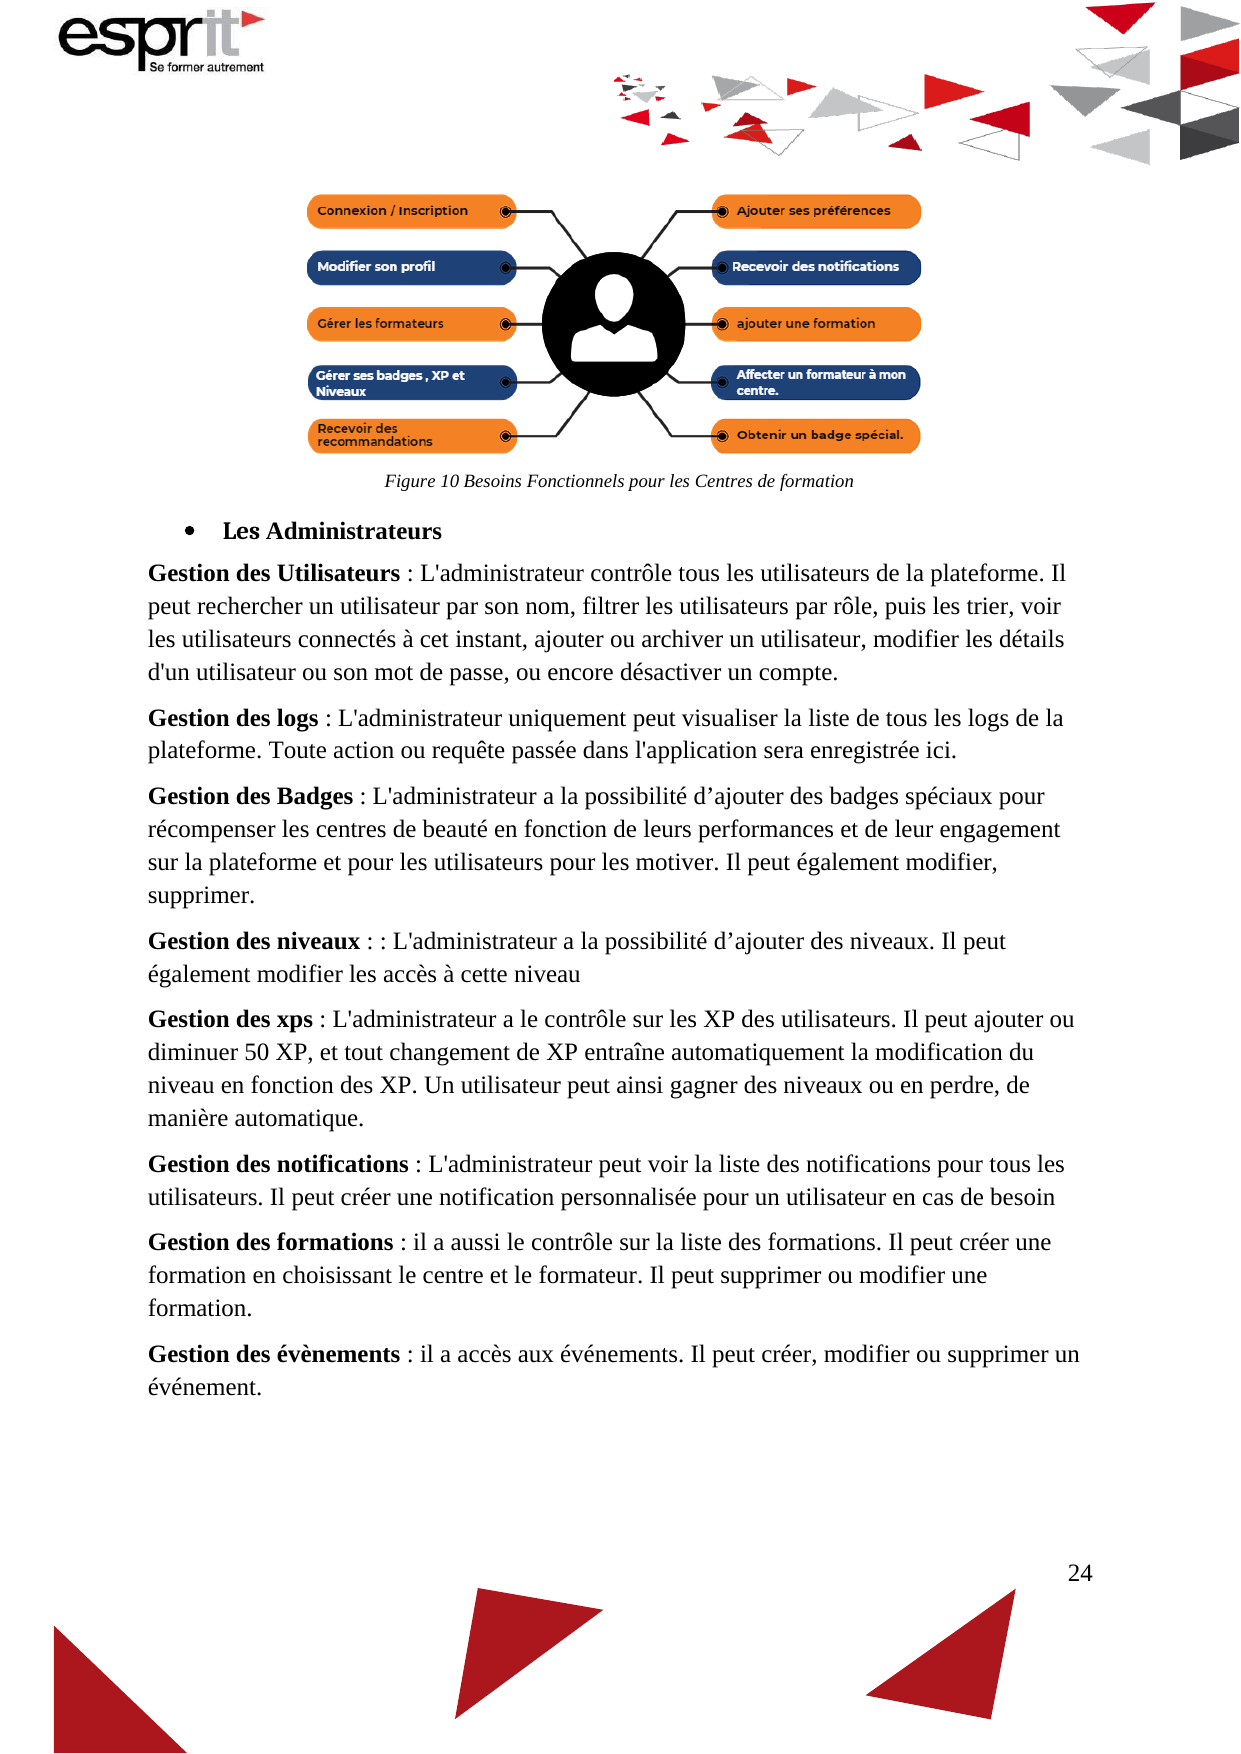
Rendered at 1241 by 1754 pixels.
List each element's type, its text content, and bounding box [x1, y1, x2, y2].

text Gestion des xps : L'administrateur a le contrôle sur les XP des utilisateurs. Il peut ajouter ou diminuer 50 XP, et tout changement de XP entraîne automatiquement la modification du niveau en fonction des XP. Un utilisateur peut ainsi gagner des niveaux ou en perdre, de manière automatique. [148, 1004, 1093, 1132]
text Gestion des Utilisateurs : L'administrateur contrôle tous les utilisateurs de la plateforme. Il peut rechercher un utilisateur par son nom, filtrer les utilisateurs par rôle, puis les trier, voir les utilisateurs connectés à cet instant, ajouter ou archiver un utilisateur, modifier les détails d'un utilisateur ou son mot de passe, ou encore désactiver un compte. [148, 558, 1093, 686]
text Gestion des niveaux : : L'administrateur a la possibilité d’ajouter des niveaux. Il peut également modifier les accès à cette niveau [148, 926, 1093, 987]
picture [613, 0, 1241, 167]
text Gestion des Badges : L'administrateur a la possibilité d’ajouter des badges spéciaux pour récompenser les centres de beauté en fonction de leurs performances et de leur engagement sur la plateforme et pour les utilisateurs pour les motiver. Il peut également modifier, supprimer. [148, 781, 1093, 909]
text Gestion des notifications : L'administrateur peut voir la liste des notifications pour tous les utilisateurs. Il peut créer une notification personnalisée pour un utilisateur en cas de besoin [148, 1149, 1093, 1211]
text Gestion des évènements : il a accès aux événements. Il peut créer, modifier ou supprimer un événement. [148, 1339, 1093, 1401]
text Gestion des formations : il a aussi le contrôle sur la liste des formations. Il peut créer une formation en choisissant le centre et le formateur. Il peut supprimer ou modifier une formation. [148, 1227, 1093, 1322]
text Gestion des logs : L'administrateur uniquement peut visualiser la liste de tous les logs de la plateforme. Toute action ou requête passée dans l'application sera enregistrée ici. [148, 703, 1093, 764]
picture [296, 173, 944, 471]
text Figure 10 Besoins Fonctionnels pour les Centres de formation [148, 470, 1093, 492]
picture [54, 7, 269, 75]
subtitle Les Administrateurs [185, 516, 1093, 546]
